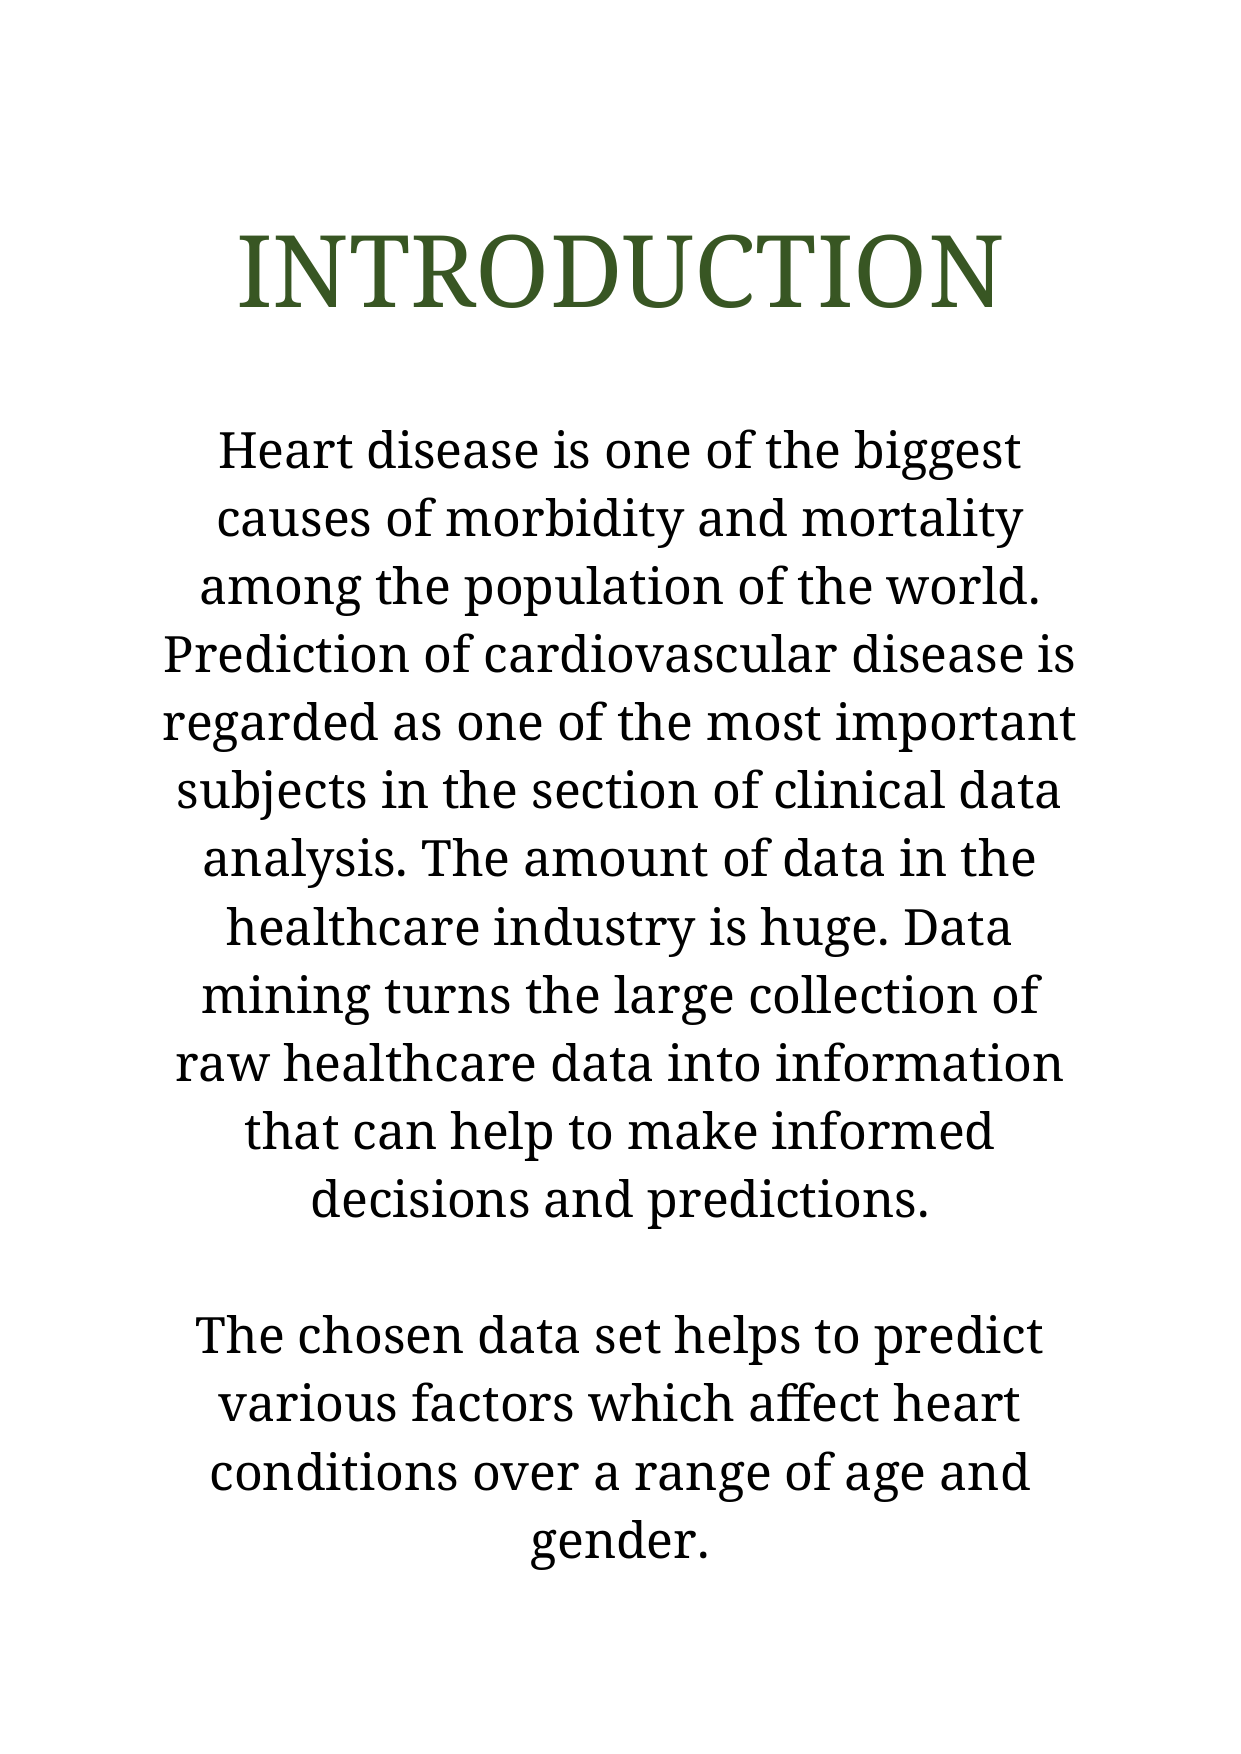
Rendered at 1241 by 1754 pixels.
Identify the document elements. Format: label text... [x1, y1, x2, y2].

text Heart disease is one of the biggest causes of morbidity and mortality among the population of the world. Prediction of cardiovascular disease is regarded as one of the most important subjects in the section of clinical data analysis. The amount of data in the healthcare industry is huge. Data mining turns the large collection of raw healthcare data into information that can help to make informed decisions and predictions. [150, 414, 1090, 1232]
text The chosen data set helps to predict various factors which affect heart conditions over a range of age and gender. [150, 1300, 1090, 1573]
text INTRODUCTION [150, 200, 1090, 337]
